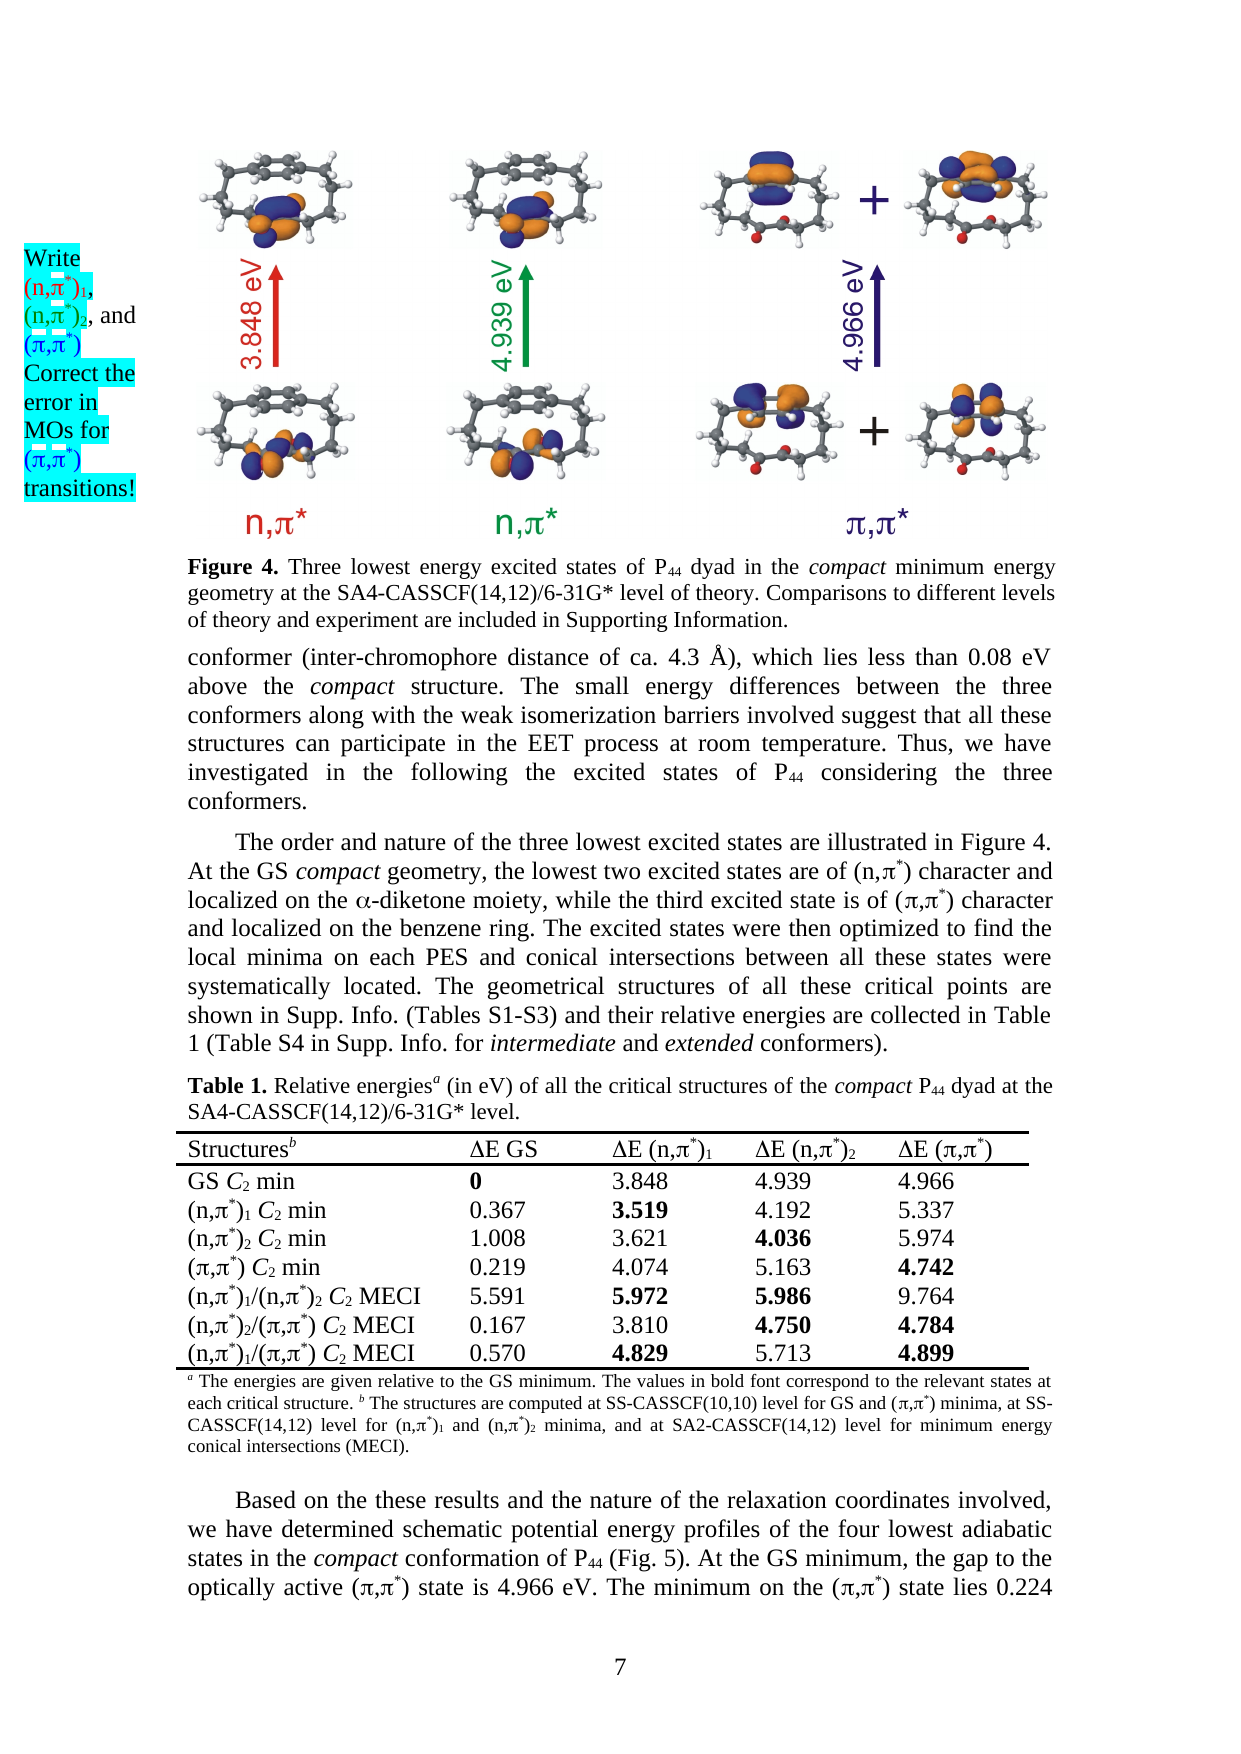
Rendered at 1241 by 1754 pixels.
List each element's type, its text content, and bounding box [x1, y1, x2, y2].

table_cell 5.986 [744, 1281, 887, 1310]
table_cell 0.167 [458, 1310, 601, 1338]
table_cell 1.008 [458, 1224, 601, 1252]
table_cell (n,*)1 C2 min [176, 1195, 458, 1223]
table_cell 3.621 [601, 1224, 744, 1252]
table_header E (n,*)2 [744, 1134, 887, 1163]
table_cell 4.750 [744, 1310, 887, 1338]
text Table 1. Relative energiesa (in eV) of all the critical structures of the compact P44 dyad at the SA4-CASSCF(14,12)/6-31G* level. [187, 1070, 1053, 1125]
text a The energies are given relative to the GS minimum. The values in bold font correspond to the relevant states at each critical structure. b The structures are computed at SS-CASSCF(10,10) level for GS and (,*) minima, at SS-CASSCF(14,12) level for (n,*)1 and (n,*)2 minima, and at SA2-CASSCF(14,12) level for minimum energy conical intersections (MECI). [187, 1370, 1053, 1457]
table_cell 0 [458, 1166, 601, 1195]
table_cell 3.810 [601, 1310, 744, 1338]
table_cell 4.192 [744, 1195, 887, 1223]
table_cell (n,*)1/(n,*)2 C2 MECI [176, 1281, 458, 1310]
table_cell 9.764 [887, 1281, 1029, 1310]
table_cell 0.367 [458, 1195, 601, 1223]
table_header E (n,*)1 [601, 1134, 744, 1163]
table_cell GS C2 min [176, 1166, 458, 1195]
table_cell 5.163 [744, 1252, 887, 1281]
table_cell 4.784 [887, 1310, 1029, 1338]
table_cell 4.966 [887, 1166, 1029, 1195]
text The order and nature of the three lowest excited states are illustrated in Figure 4. At the GS compact geometry, the lowest two excited states are of (n,*) character and localized on the -diketone moiety, while the third excited state is of (,*) character and localized on the benzene ring. The excited states were then optimized to find the local minima on each PES and conical intersections between all these states were systematically located. The geometrical structures of all these critical points are shown in Supp. Info. (Tables S1-S3) and their relative energies are collected in Table 1 (Table S4 in Supp. Info. for intermediate and extended conformers). [187, 827, 1053, 1057]
table_cell (,*) C2 min [176, 1252, 458, 1281]
table_cell 4.829 [601, 1339, 744, 1367]
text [187, 1485, 1053, 1600]
table_cell 4.036 [744, 1224, 887, 1252]
table_header Structuresb [176, 1134, 458, 1163]
table_header E GS [458, 1134, 601, 1163]
table_cell (n,*)2 C2 min [176, 1224, 458, 1252]
table_cell 3.519 [601, 1195, 744, 1223]
table_cell 5.337 [887, 1195, 1029, 1223]
table_cell 4.742 [887, 1252, 1029, 1281]
picture [196, 150, 1048, 539]
table_cell 5.713 [744, 1339, 887, 1367]
table_cell 5.591 [458, 1281, 601, 1310]
table_cell 0.219 [458, 1252, 601, 1281]
table_cell 5.974 [887, 1224, 1029, 1252]
table_cell (n,*)2/(,*) C2 MECI [176, 1310, 458, 1338]
table_cell (n,*)1/(,*) C2 MECI [176, 1339, 458, 1367]
table_cell 4.074 [601, 1252, 744, 1281]
table_cell 5.972 [601, 1281, 744, 1310]
table_cell 4.899 [887, 1339, 1029, 1367]
table_header E (,*) [887, 1134, 1029, 1163]
table_cell 4.939 [744, 1166, 887, 1195]
table_cell 3.848 [601, 1166, 744, 1195]
table_cell 0.570 [458, 1339, 601, 1367]
